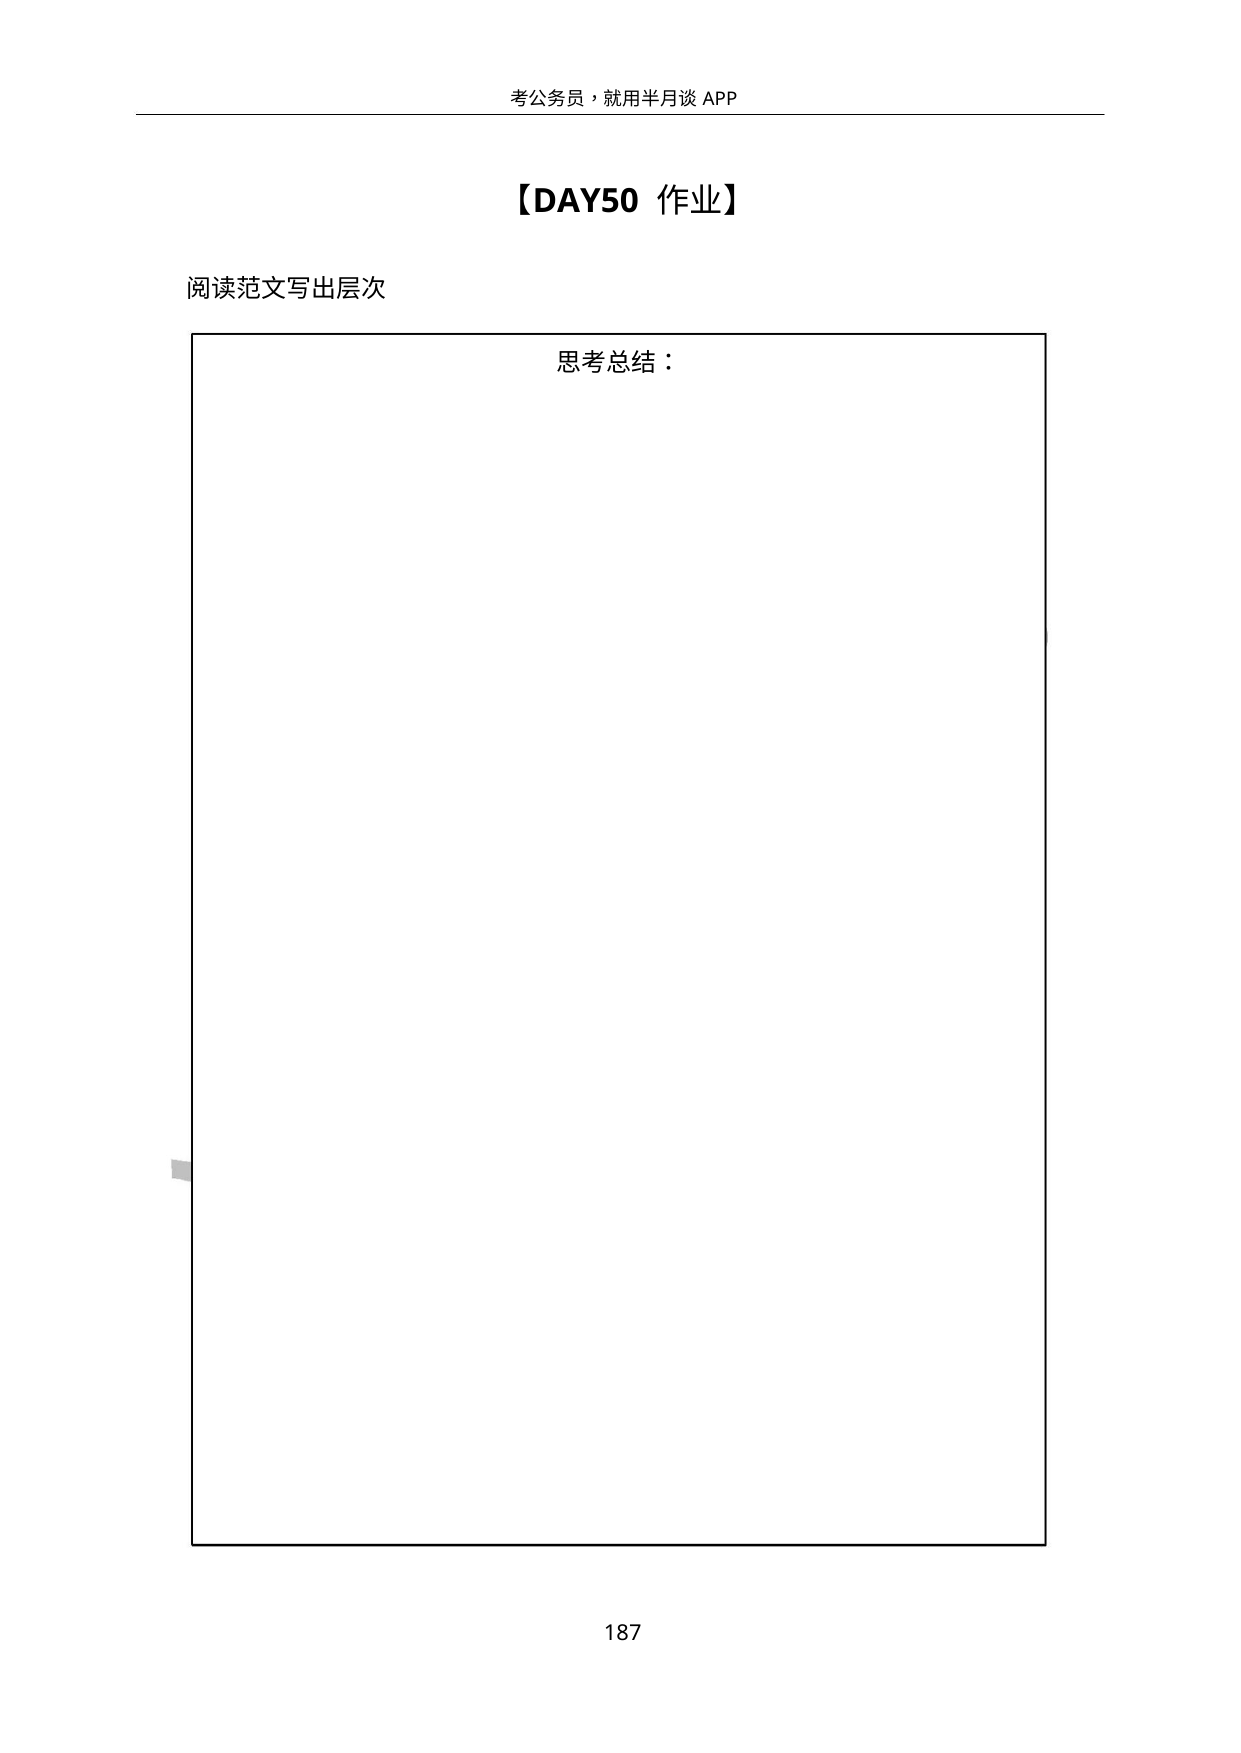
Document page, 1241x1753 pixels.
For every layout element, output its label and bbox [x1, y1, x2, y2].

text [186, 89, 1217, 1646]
picture [133, 330, 604, 1598]
picture [133, 110, 499, 117]
